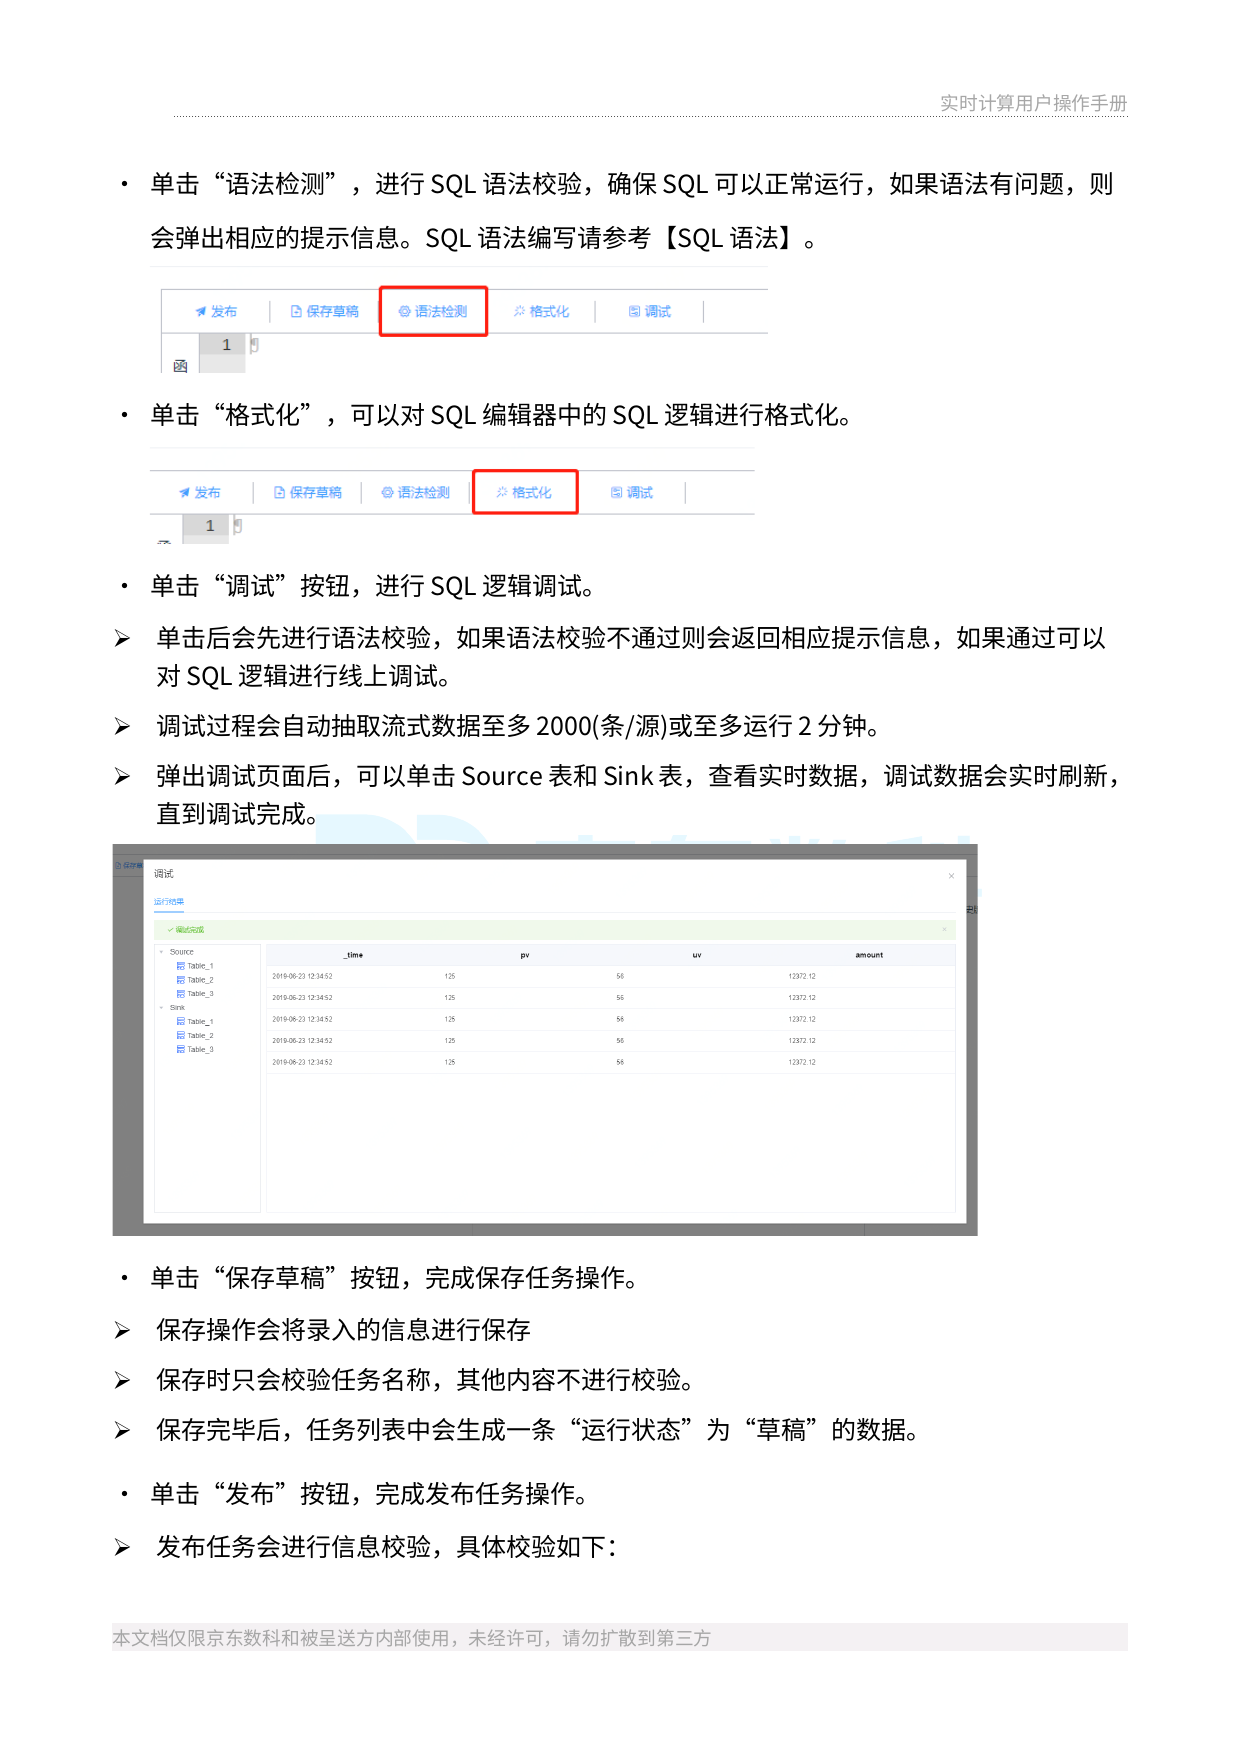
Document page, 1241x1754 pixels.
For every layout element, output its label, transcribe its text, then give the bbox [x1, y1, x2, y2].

list 单击后会先进行语法校验，如果语法校验不通过则会返回相应提示信息，如果通过可以对SQL逻辑进行线上调试。 [112, 619, 1128, 693]
picture [149, 266, 768, 373]
text 单击“发布”按钮，完成发布任务操作。 [112, 1461, 1128, 1515]
list 保存完毕后，任务列表中会生成一条“运行状态”为“草稿”的数据。 [112, 1411, 1128, 1447]
text 单击“格式化”，可以对SQL编辑器中的SQL逻辑进行格式化。 [112, 381, 1128, 435]
list 弹出调试页面后，可以单击Source表和Sink表，查看实时数据，调试数据会实时刷新，直到调试完成。 [112, 757, 1128, 831]
list 调试过程会自动抽取流式数据至多2000(条/源)或至多运行2分钟。 [112, 707, 1128, 743]
picture [149, 443, 755, 544]
text 单击“调试”按钮，进行SQL逻辑调试。 [112, 552, 1128, 606]
picture [112, 844, 978, 1236]
text 单击“保存草稿”按钮，完成保存任务操作。 [112, 1244, 1128, 1298]
list 保存时只会校验任务名称，其他内容不进行校验。 [112, 1360, 1128, 1397]
list 发布任务会进行信息校验，具体校验如下： [112, 1527, 1128, 1563]
list 保存操作会将录入的信息进行保存 [112, 1310, 1128, 1347]
text 单击“语法检测”，进行SQL语法校验，确保SQL可以正常运行，如果语法有问题，则会弹出相应的提示信息。SQL语法编写请参考【SQL语法】。 [112, 150, 1128, 258]
